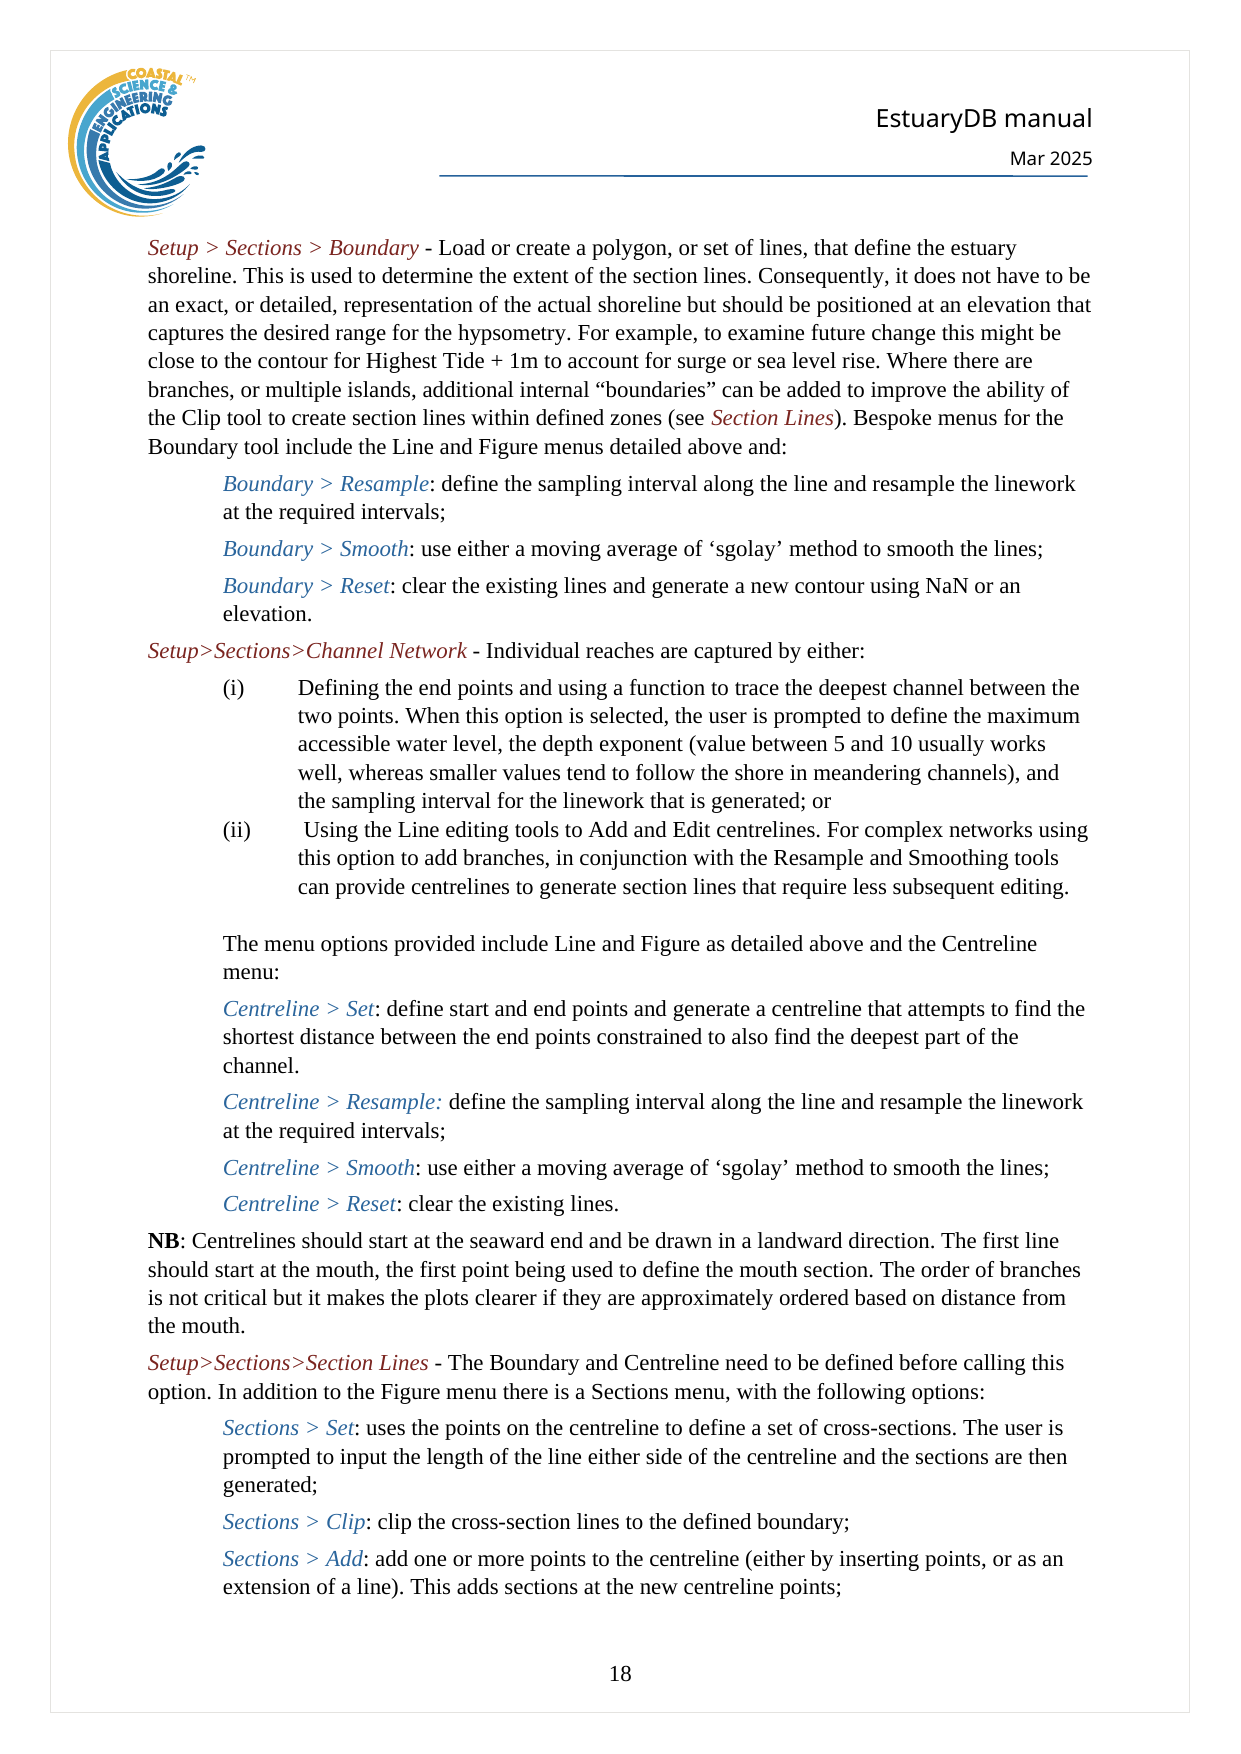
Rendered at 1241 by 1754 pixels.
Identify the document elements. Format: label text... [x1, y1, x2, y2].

text Sections > Clip: clip the cross-section lines to the defined boundary; [223, 1508, 1093, 1534]
text NB: Centrelines should start at the seaward end and be drawn in a landward direction. The first line should start at the mouth, the first point being used to define the mouth section. The order of branches is not critical but it makes the plots clearer if they are approximately ordered based on distance from the mouth. [148, 1227, 1093, 1339]
text Boundary > Reset: clear the existing lines and generate a new contour using NaN or an elevation. [223, 572, 1093, 626]
text Centreline > Reset: clear the existing lines. [223, 1190, 1093, 1217]
text Centreline > Smooth: use either a moving average of ‘sgolay’ method to smooth the lines; [223, 1154, 1093, 1180]
text Sections > Add: add one or more points to the centreline (either by inserting points, or as an extension of a line). This adds sections at the new centreline points; [223, 1545, 1093, 1600]
list Using the Line editing tools to Add and Edit centrelines. For complex networks using this option to add branches, in conjunction with the Resample and Smoothing tools can provide centrelines to generate section lines that require less subsequent editing. [223, 816, 1093, 899]
text Setup>Sections>Section Lines - The Boundary and Centreline need to be defined before calling this option. In addition to the Figure menu there is a Sections menu, with the following options: [148, 1349, 1093, 1404]
list Defining the end points and using a function to trace the deepest channel between the two points. When this option is selected, the user is prompted to define the maximum accessible water level, the depth exponent (value between 5 and 10 usually works well, whereas smaller values tend to follow the shore in meandering channels), and the sampling interval for the linework that is generated; or [223, 674, 1093, 814]
text Setup>Sections>Channel Network - Individual reaches are captured by either: [148, 637, 1093, 663]
text Centreline > Set: define start and end points and generate a centreline that attempts to find the shortest distance between the end points constrained to also find the deepest part of the channel. [223, 995, 1093, 1078]
text Setup > Sections > Boundary - Load or create a polygon, or set of lines, that define the estuary shoreline. This is used to determine the extent of the section lines. Consequently, it does not have to be an exact, or detailed, representation of the actual shoreline but should be positioned at an elevation that captures the desired range for the hypsometry. For example, to examine future change this might be close to the contour for Highest Tide + 1m to account for surge or sea level rise. Where there are branches, or multiple islands, additional internal “boundaries” can be added to improve the ability of the Clip tool to create section lines within defined zones (see Section Lines). Bespoke menus for the Boundary tool include the Line and Figure menus detailed above and: [148, 234, 1093, 459]
text Boundary > Resample: define the sampling interval along the line and resample the linework at the required intervals; [223, 470, 1093, 524]
list The menu options provided include Line and Figure as detailed above and the Centreline menu: [223, 929, 1093, 984]
text Centreline > Resample: define the sampling interval along the line and resample the linework at the required intervals; [223, 1088, 1093, 1143]
text Sections > Set: uses the points on the centreline to define a set of cross-sections. The user is prompted to input the length of the line either side of the centreline and the sections are then generated; [223, 1414, 1093, 1498]
text Boundary > Smooth: use either a moving average of ‘sgolay’ method to smooth the lines; [223, 535, 1093, 561]
